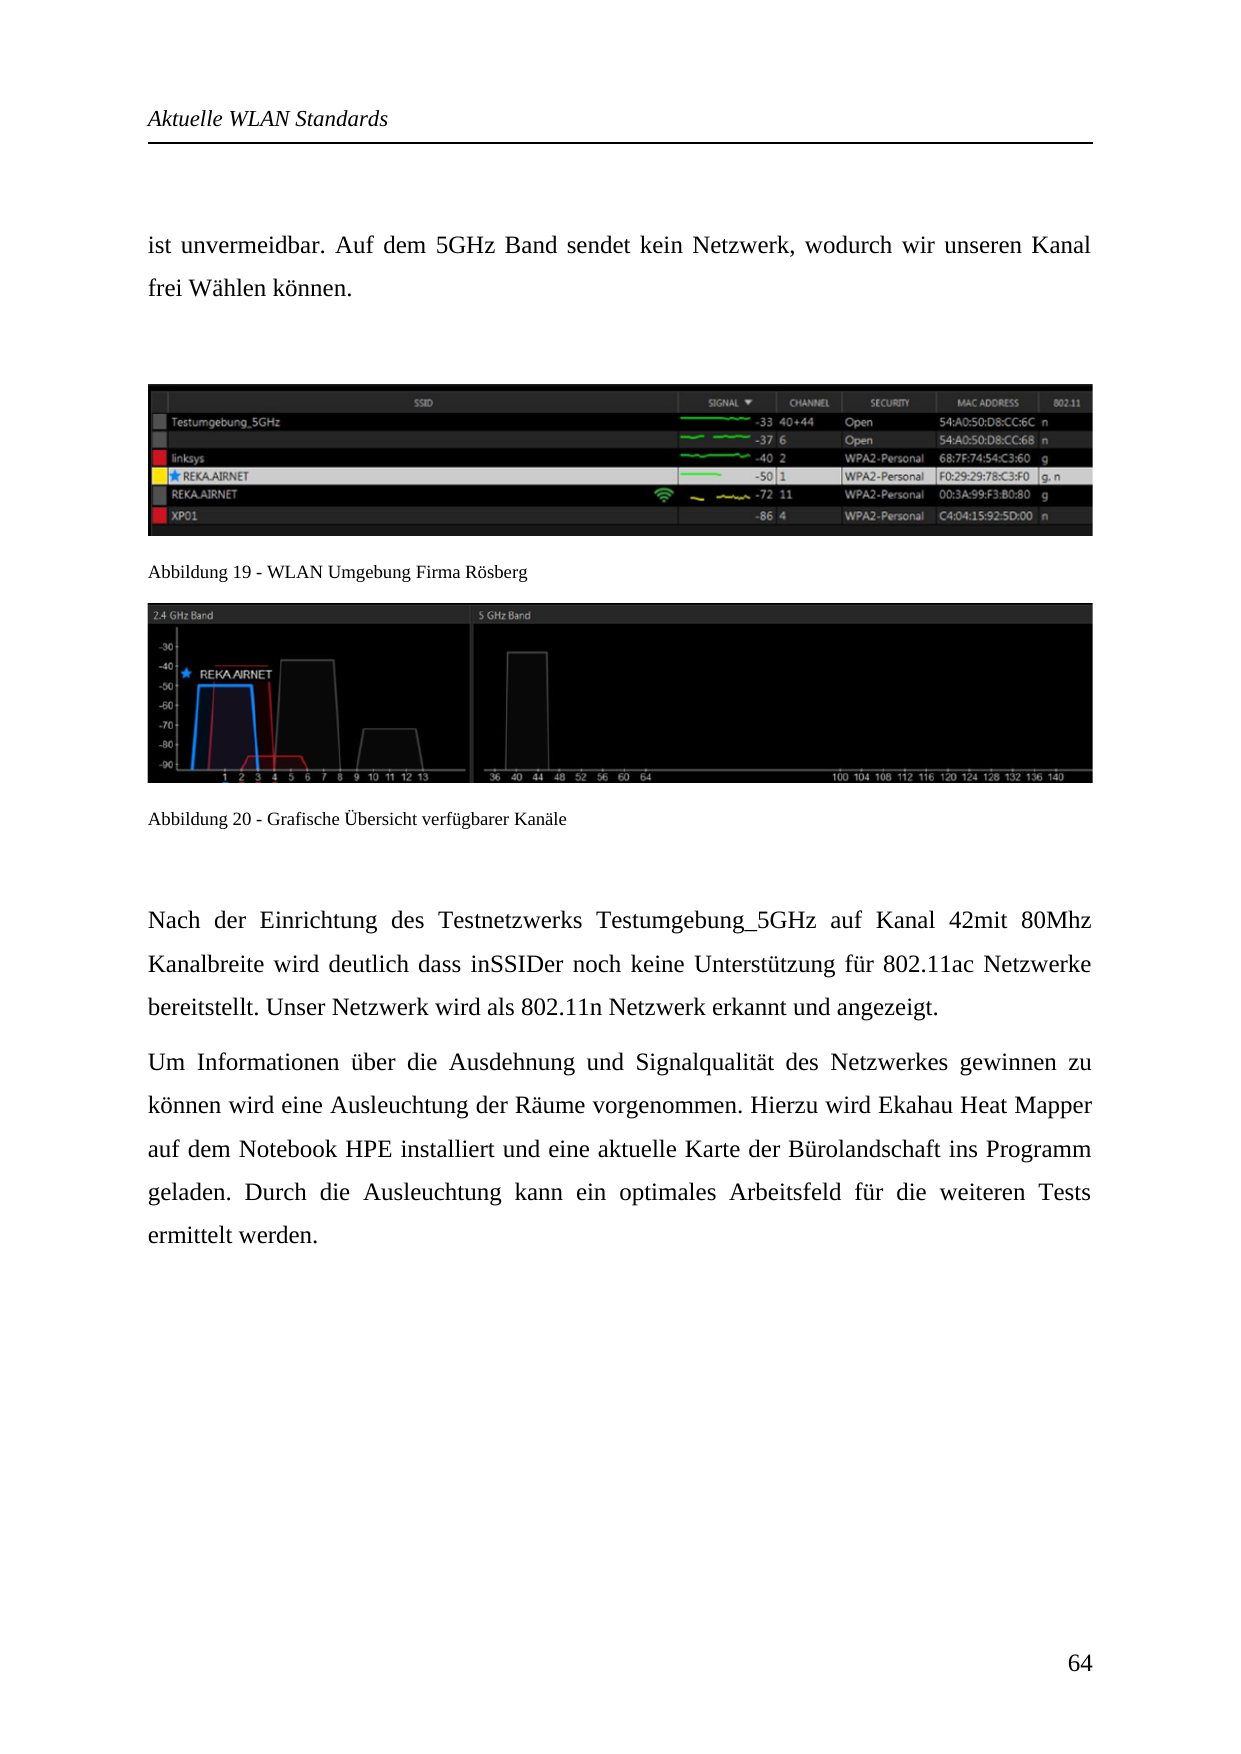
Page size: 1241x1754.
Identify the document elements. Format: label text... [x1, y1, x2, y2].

picture [147, 603, 1093, 783]
text Um Informationen über die Ausdehnung und Signalqualität des Netzwerkes gewinnen zu können wird eine Ausleuchtung der Räume vorgenommen. Hierzu wird Ekahau Heat Mapper auf dem Notebook HPE installiert und eine aktuelle Karte der Bürolandschaft ins Programm geladen. Durch die Ausleuchtung kann ein optimales Arbeitsfeld für die weiteren Tests ermittelt werden. [148, 1047, 1093, 1249]
text Nach der Einrichtung des Testnetzwerks Testumgebung_5GHz auf Kanal 42mit 80Mhz Kanalbreite wird deutlich dass inSSIDer noch keine Unterstützung für 802.11ac Netzwerke bereitstellt. Unser Netzwerk wird als 802.11n Netzwerk erkannt und angezeigt. [148, 906, 1093, 1021]
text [148, 230, 1093, 302]
picture [147, 384, 1093, 536]
